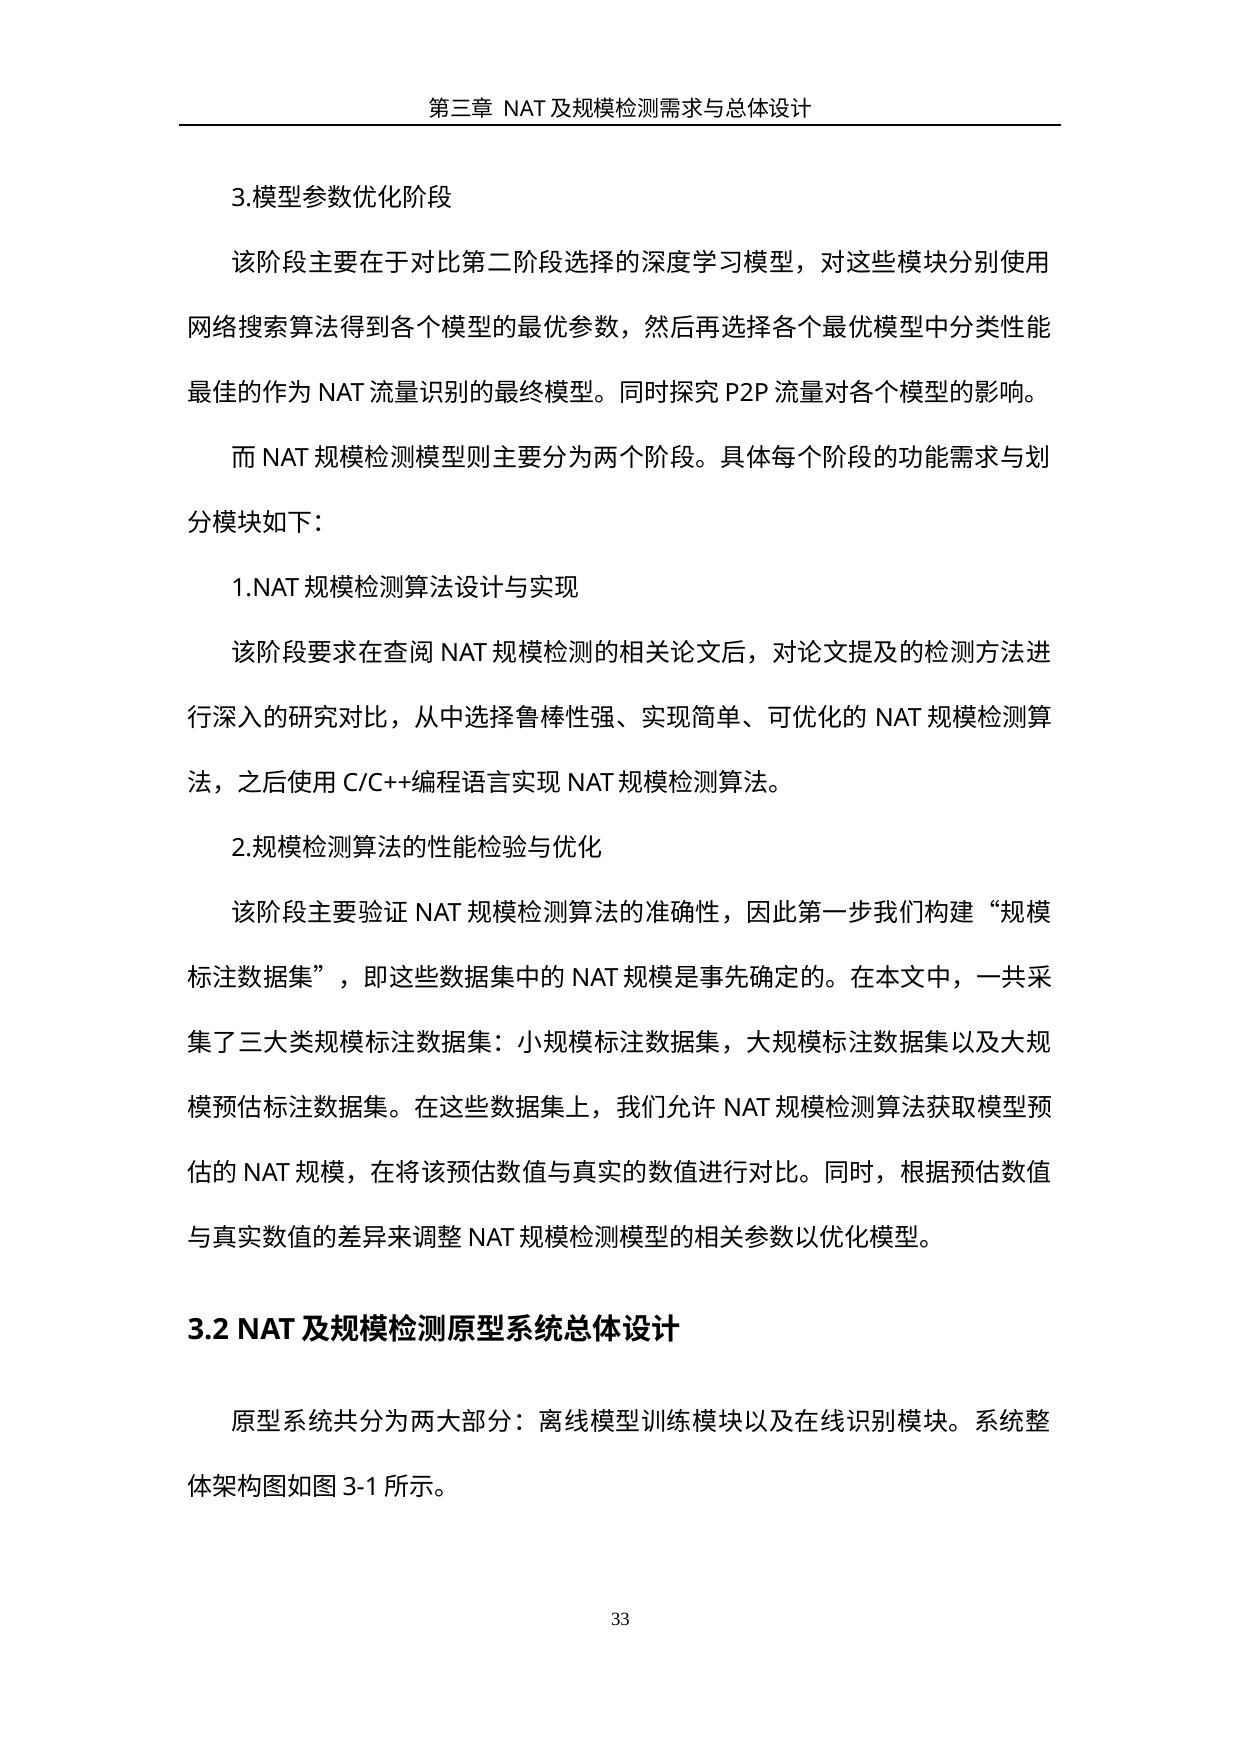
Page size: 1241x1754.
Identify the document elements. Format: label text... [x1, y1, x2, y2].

text 1.NAT规模检测算法设计与实现 [187, 553, 1053, 618]
text 该阶段主要验证NAT规模检测算法的准确性，因此第一步我们构建“规模标注数据集”，即这些数据集中的NAT规模是事先确定的。在本文中，一共采集了三大类规模标注数据集：小规模标注数据集，大规模标注数据集以及大规模预估标注数据集。在这些数据集上，我们允许NAT规模检测算法获取模型预估的NAT规模，在将该预估数值与真实的数值进行对比。同时，根据预估数值与真实数值的差异来调整NAT规模检测模型的相关参数以优化模型。 [187, 878, 1053, 1268]
text 2.规模检测算法的性能检验与优化 [187, 813, 1053, 878]
text 原型系统共分为两大部分：离线模型训练模块以及在线识别模块。系统整体架构图如图3-1所示。 [187, 1387, 1053, 1517]
subtitle 3.2 NAT及规模检测原型系统总体设计 [187, 1295, 1053, 1360]
text 而NAT规模检测模型则主要分为两个阶段。具体每个阶段的功能需求与划分模块如下： [187, 423, 1053, 553]
text 3.模型参数优化阶段 [187, 163, 1053, 228]
text 该阶段主要在于对比第二阶段选择的深度学习模型，对这些模块分别使用网络搜索算法得到各个模型的最优参数，然后再选择各个最优模型中分类性能最佳的作为NAT流量识别的最终模型。同时探究P2P流量对各个模型的影响。 [187, 228, 1053, 423]
text 该阶段要求在查阅NAT规模检测的相关论文后，对论文提及的检测方法进行深入的研究对比，从中选择鲁棒性强、实现简单、可优化的NAT规模检测算法，之后使用C/C++编程语言实现NAT规模检测算法。 [187, 618, 1053, 813]
